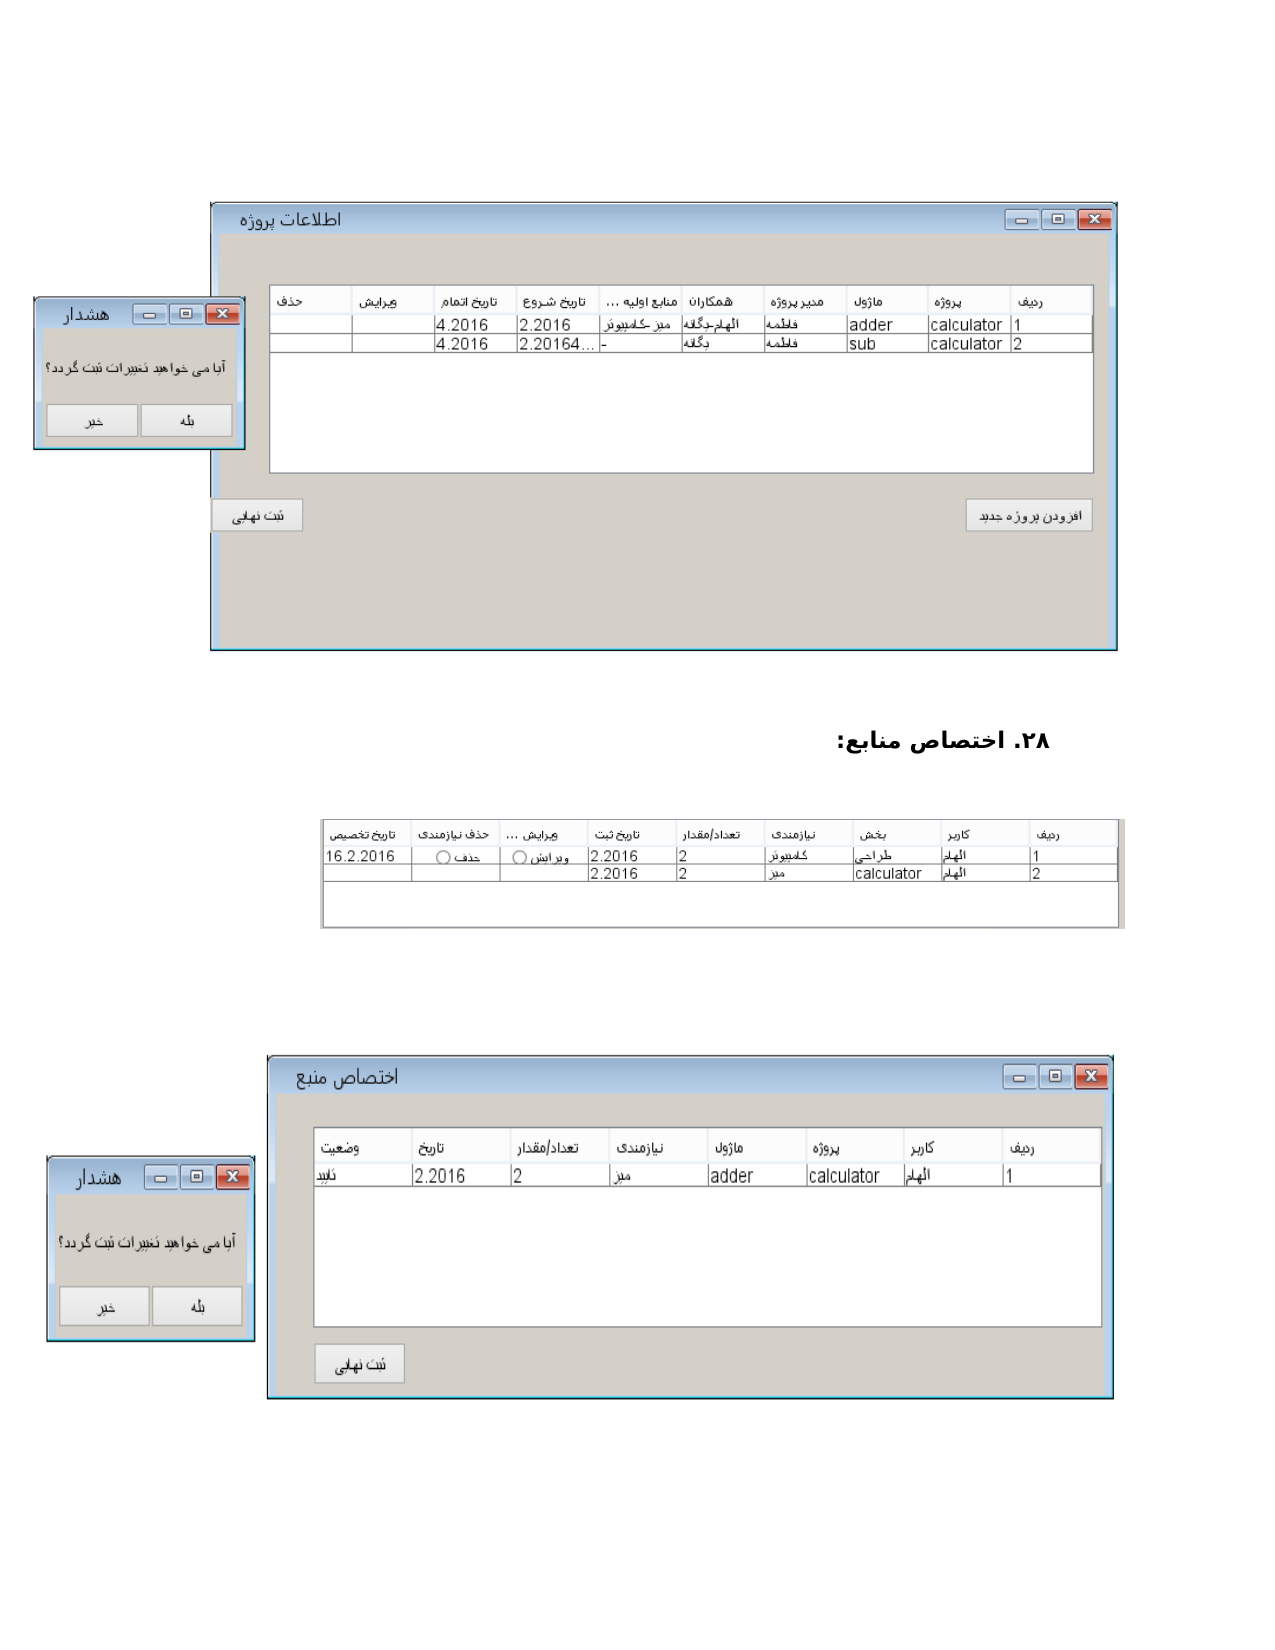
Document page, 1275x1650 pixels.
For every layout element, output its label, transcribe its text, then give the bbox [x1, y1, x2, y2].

text ۲۸. اختصاص منابع: [150, 727, 1125, 754]
picture [35, 931, 1125, 1418]
picture [320, 819, 1125, 929]
picture [21, 150, 1125, 662]
